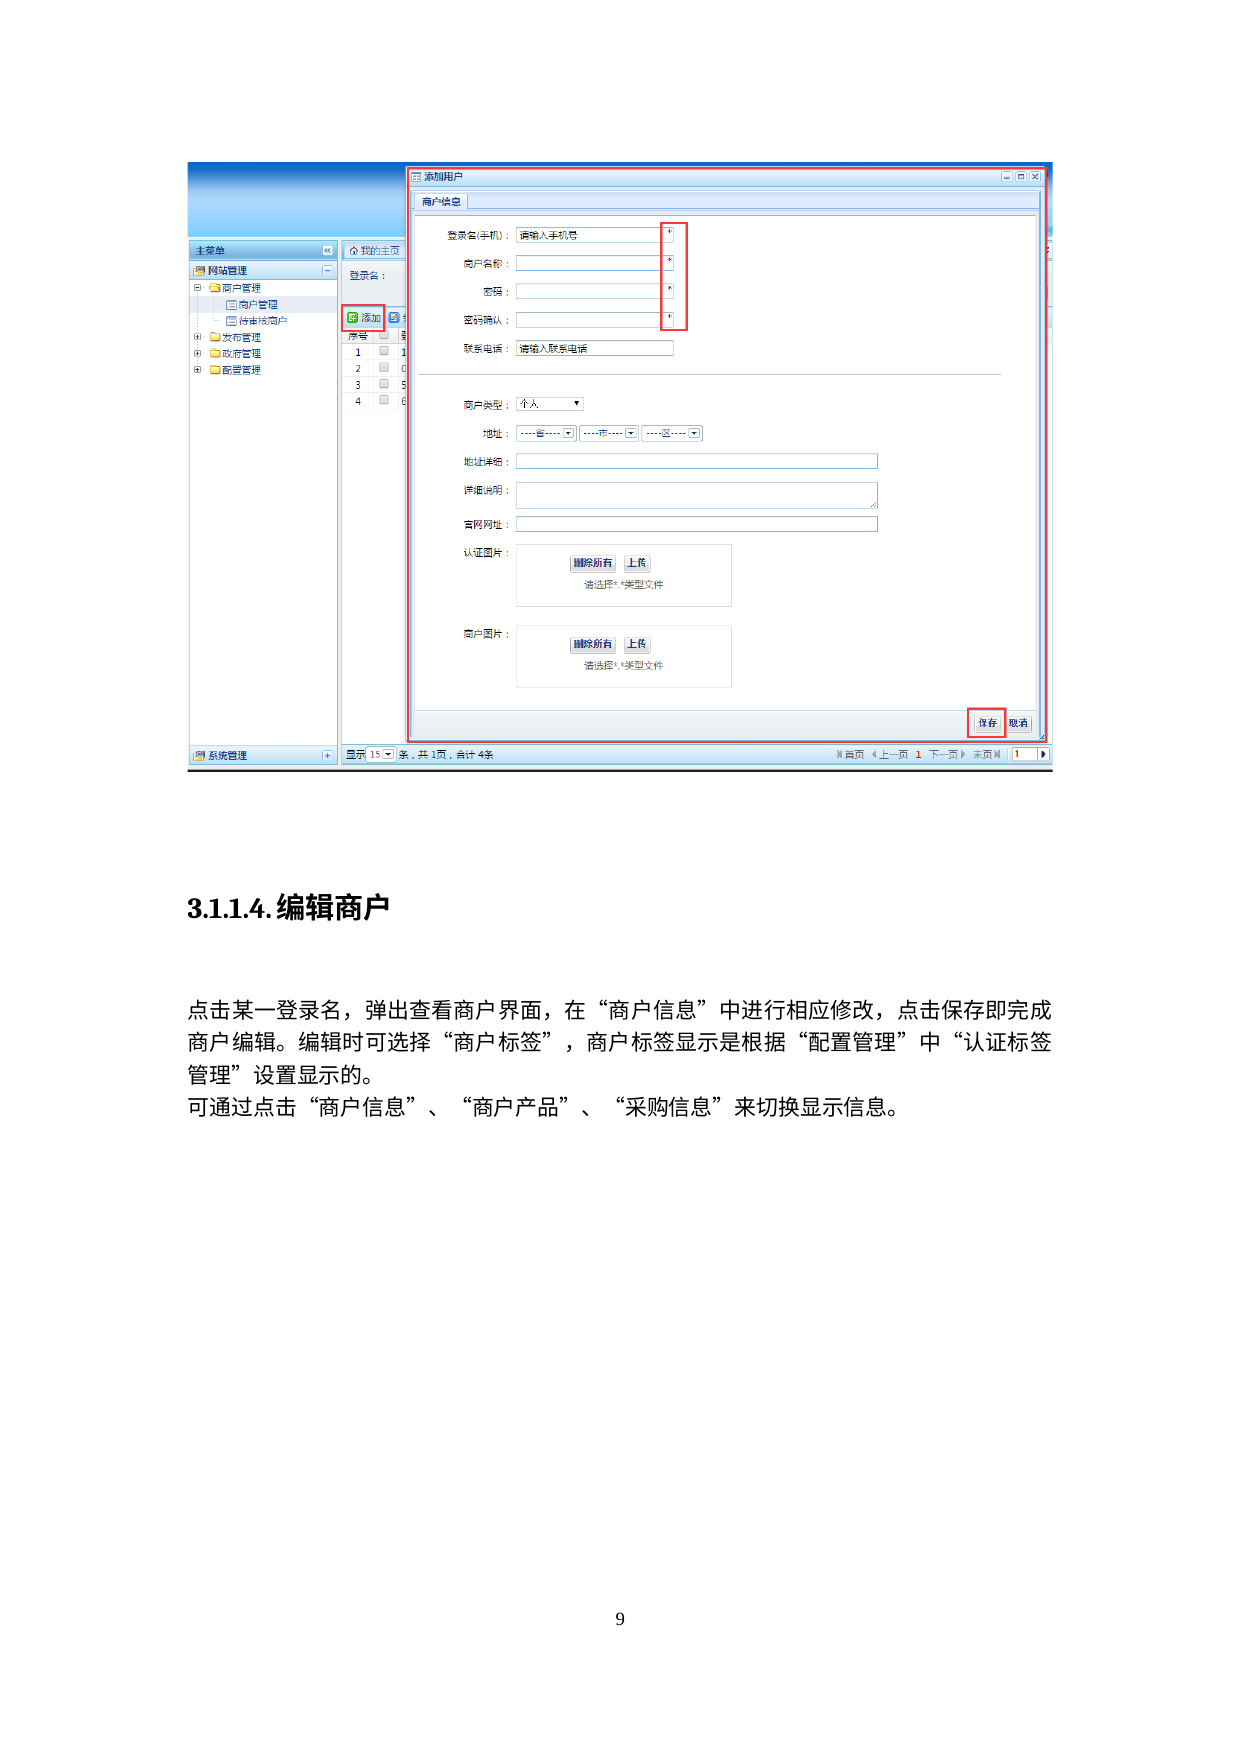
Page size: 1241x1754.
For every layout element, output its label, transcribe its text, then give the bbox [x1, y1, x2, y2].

text 可通过点击“商户信息”、“商户产品”、“采购信息”来切换显示信息。 [187, 1090, 1053, 1122]
picture [187, 162, 1053, 772]
subtitle 编辑商户 [187, 874, 1053, 939]
text 点击某一登录名，弹出查看商户界面，在“商户信息”中进行相应修改，点击保存即完成商户编辑。编辑时可选择“商户标签”，商户标签显示是根据“配置管理”中“认证标签管理”设置显示的。 [187, 992, 1053, 1090]
